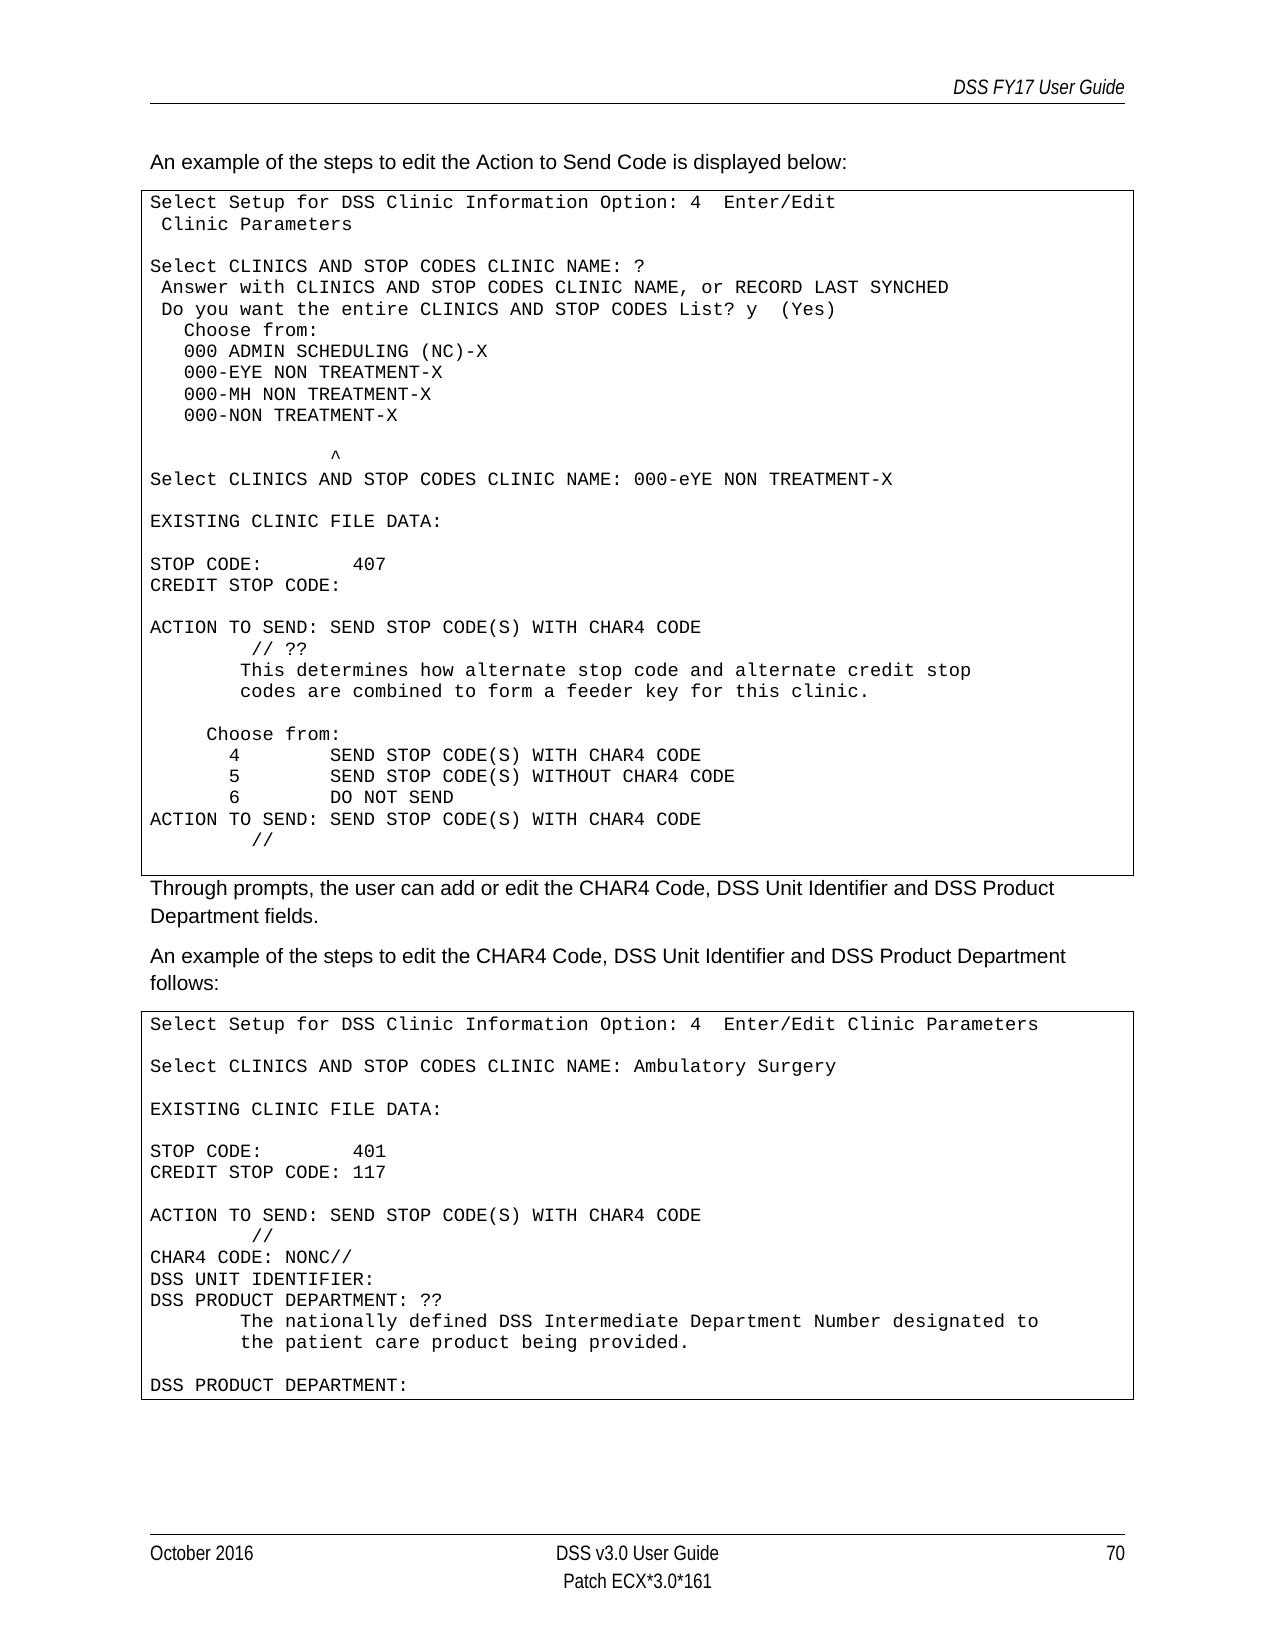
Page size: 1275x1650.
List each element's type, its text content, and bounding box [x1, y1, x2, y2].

text // [150, 1227, 1125, 1248]
text Select CLINICS AND STOP CODES CLINIC NAME: 000-eYE NON TREATMENT-X [150, 469, 1125, 491]
text 000-NON TREATMENT-X [150, 406, 1125, 427]
text STOP CODE: 401 [150, 1142, 1125, 1163]
text 000-MH NON TREATMENT-X [150, 384, 1125, 406]
text 6 DO NOT SEND [150, 788, 1125, 809]
text Answer with CLINICS AND STOP CODES CLINIC NAME, or RECORD LAST SYNCHED [150, 278, 1125, 299]
text CREDIT STOP CODE: [150, 576, 1125, 597]
text 5 SEND STOP CODE(S) WITHOUT CHAR4 CODE [150, 767, 1125, 788]
text 4 SEND STOP CODE(S) WITH CHAR4 CODE [150, 746, 1125, 767]
text EXISTING CLINIC FILE DATA: [150, 512, 1125, 533]
text ACTION TO SEND: SEND STOP CODE(S) WITH CHAR4 CODE [150, 809, 1125, 831]
text This determines how alternate stop code and alternate credit stop [150, 661, 1125, 682]
text ACTION TO SEND: SEND STOP CODE(S) WITH CHAR4 CODE [150, 618, 1125, 639]
text ^ [150, 448, 1125, 469]
text Choose from: [150, 321, 1125, 342]
text Clinic Parameters [150, 214, 1125, 236]
text // ?? [150, 639, 1125, 661]
text codes are combined to form a feeder key for this clinic. [150, 682, 1125, 703]
text DSS PRODUCT DEPARTMENT: [142, 1372, 1133, 1399]
text Select CLINICS AND STOP CODES CLINIC NAME: ? [150, 257, 1125, 278]
text Choose from: [150, 724, 1125, 746]
text CHAR4 CODE: NONC// [150, 1248, 1125, 1269]
text Do you want the entire CLINICS AND STOP CODES List? y (Yes) [150, 299, 1125, 321]
text Select CLINICS AND STOP CODES CLINIC NAME: Ambulatory Surgery [150, 1057, 1125, 1078]
text Through prompts, the user can add or edit the CHAR4 Code, DSS Unit Identifier and DSS Product Department fields. [150, 876, 1125, 928]
text // [150, 831, 1125, 852]
text EXISTING CLINIC FILE DATA: [150, 1099, 1125, 1121]
text Select Setup for DSS Clinic Information Option: 4 Enter/Edit [142, 191, 1133, 214]
text CREDIT STOP CODE: 117 [150, 1163, 1125, 1184]
text STOP CODE: 407 [150, 554, 1125, 576]
text DSS UNIT IDENTIFIER: [150, 1269, 1125, 1291]
text An example of the steps to edit the Action to Send Code is displayed below: [150, 150, 1125, 174]
text 000 ADMIN SCHEDULING (NC)-X [150, 342, 1125, 363]
text Select Setup for DSS Clinic Information Option: 4 Enter/Edit Clinic Parameters [142, 1012, 1133, 1036]
text The nationally defined DSS Intermediate Department Number designated to [150, 1312, 1125, 1333]
text An example of the steps to edit the CHAR4 Code, DSS Unit Identifier and DSS Product Department follows: [150, 944, 1125, 995]
text ACTION TO SEND: SEND STOP CODE(S) WITH CHAR4 CODE [150, 1206, 1125, 1227]
text the patient care product being provided. [150, 1333, 1125, 1354]
text 000-EYE NON TREATMENT-X [150, 363, 1125, 384]
text DSS PRODUCT DEPARTMENT: ?? [150, 1291, 1125, 1312]
